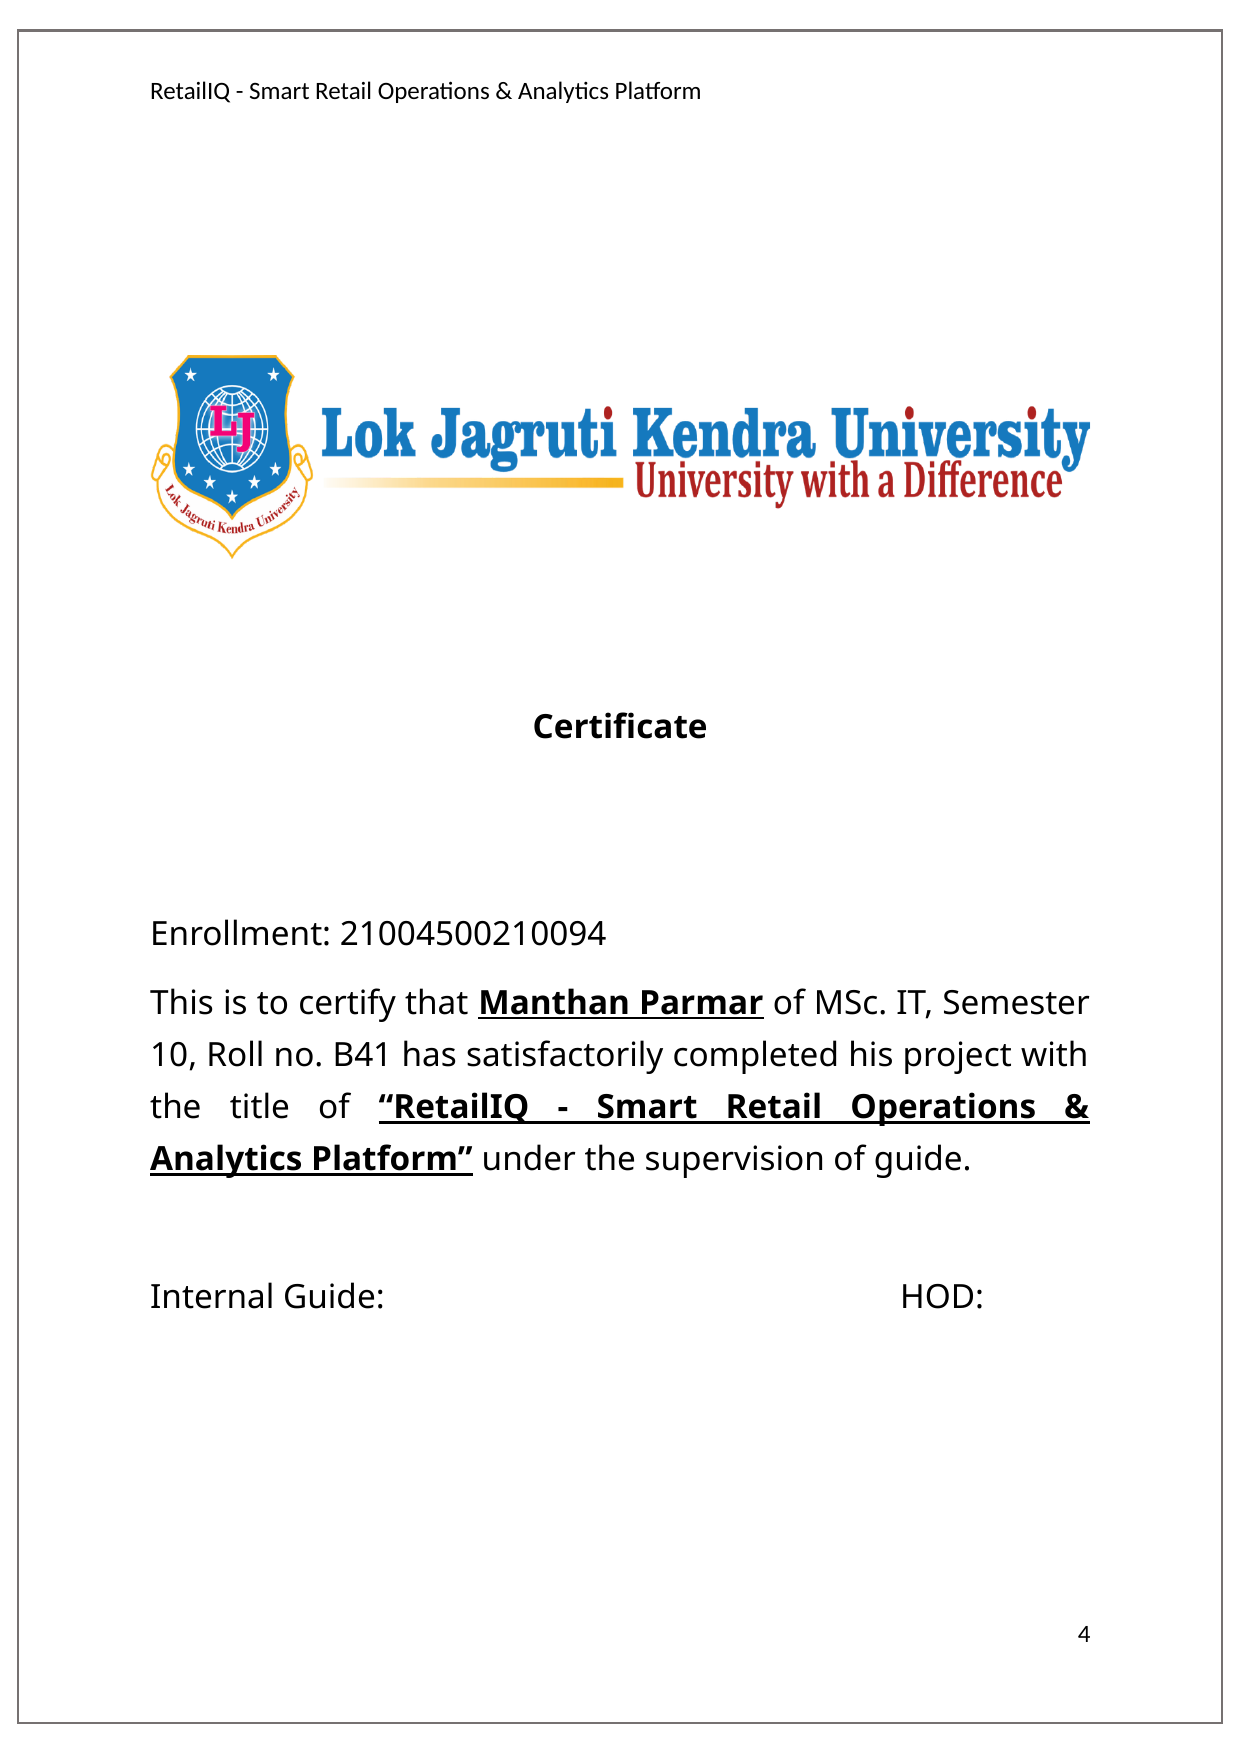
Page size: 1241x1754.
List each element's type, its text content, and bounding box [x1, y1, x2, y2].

text Internal Guide: HOD: [150, 1273, 1090, 1318]
text This is to certify that Manthan Parmar of MSc. IT, Semester 10, Roll no. B41 has satisfactorily completed his project with the title of “RetailIQ - Smart Retail Operations & Analytics Platform” under the supervision of guide. [150, 978, 1090, 1180]
text Certificate [150, 703, 1090, 748]
picture [150, 355, 1091, 559]
text Enrollment: 21004500210094 [150, 909, 1090, 955]
